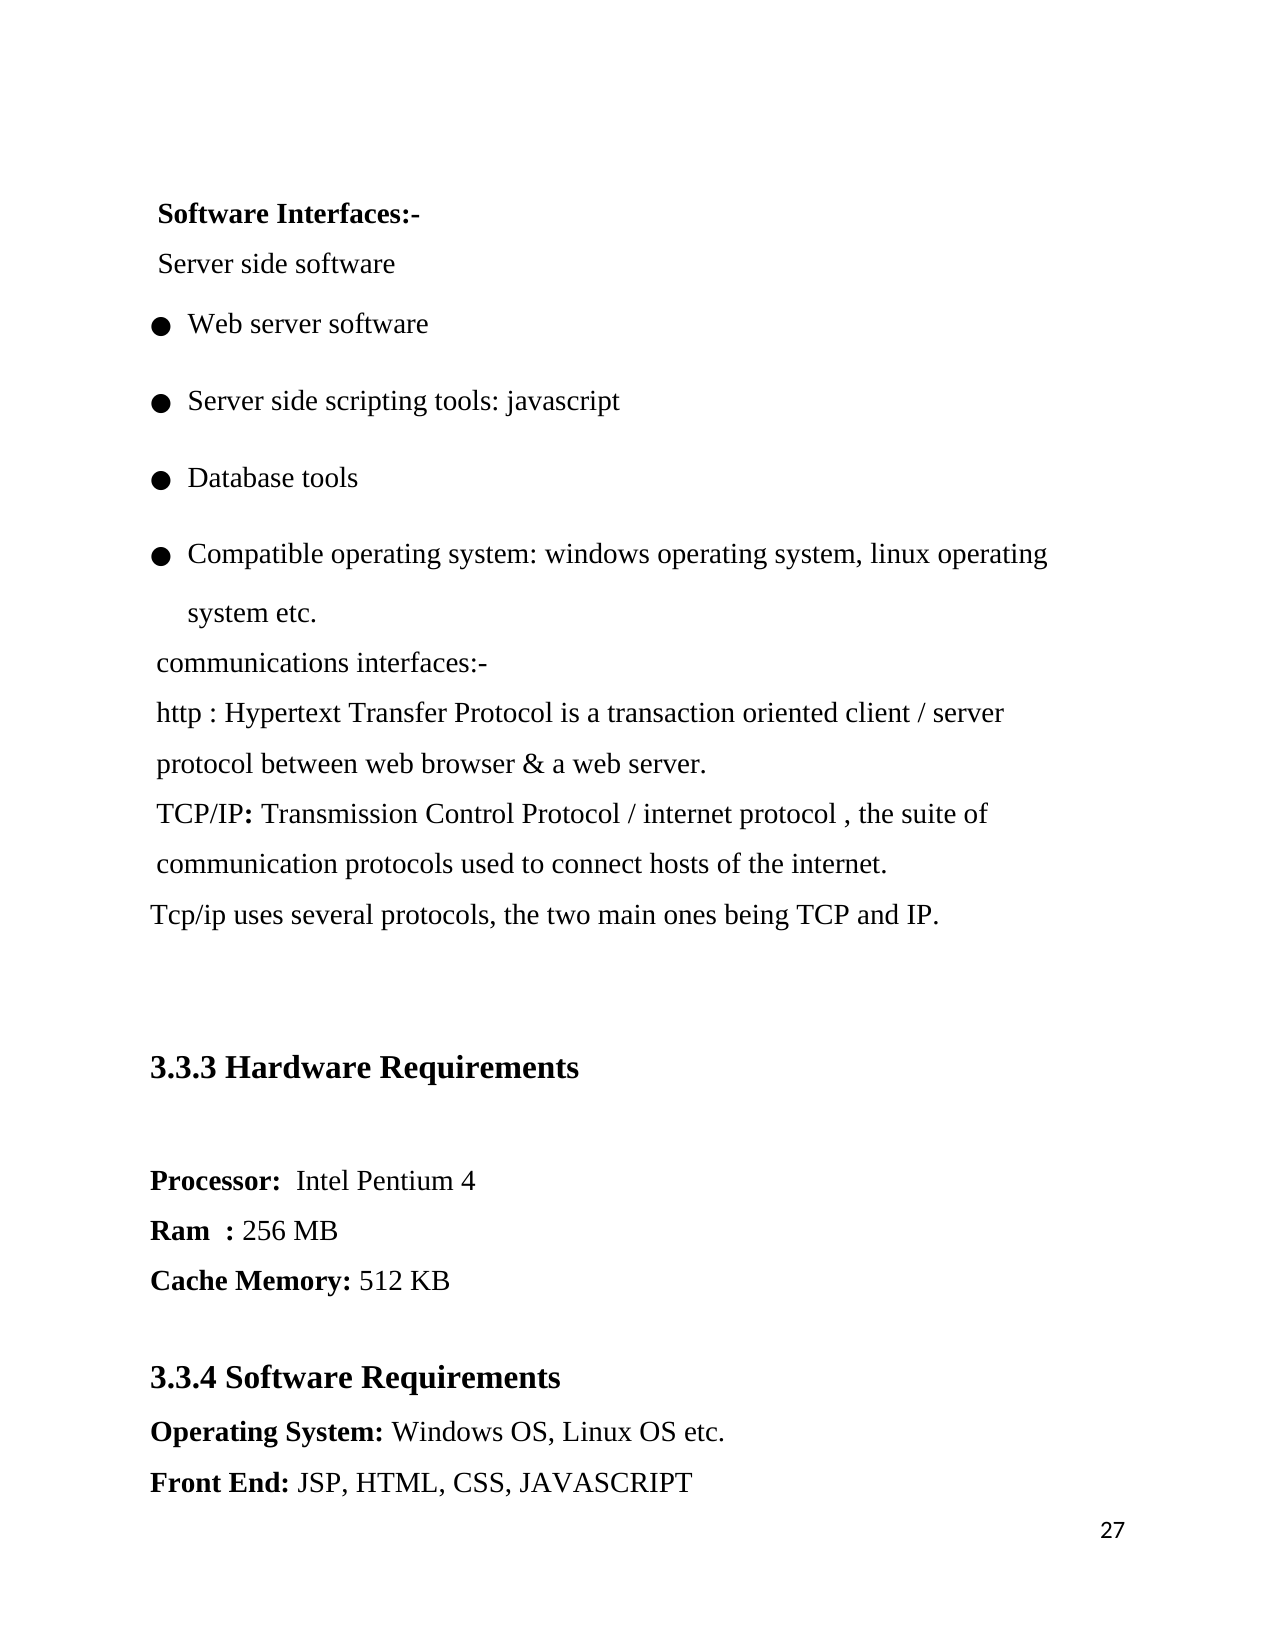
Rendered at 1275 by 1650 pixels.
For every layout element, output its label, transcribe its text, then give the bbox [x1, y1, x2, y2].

text 3.3.4 Software Requirements [150, 1357, 1125, 1395]
text Front End: JSP, HTML, CSS, JAVASCRIPT [150, 1465, 1125, 1498]
text 3.3.3 Hardware Requirements [150, 1048, 1125, 1086]
text communications interfaces:- [150, 645, 1125, 679]
text communication protocols used to connect hosts of the internet. [150, 847, 1125, 880]
text protocol between web browser & a web server. [150, 746, 1125, 779]
text Cache Memory: 512 KB [150, 1263, 1125, 1297]
text Processor: Intel Pentium 4 [150, 1163, 1125, 1196]
list Web server software [150, 296, 1125, 348]
list Server side scripting tools: javascript [150, 373, 1125, 424]
text Operating System: Windows OS, Linux OS etc. [150, 1414, 1125, 1448]
list Database tools [150, 450, 1125, 501]
text Ram : 256 MB [150, 1213, 1125, 1247]
text Tcp/ip uses several protocols, the two main ones being TCP and IP. [150, 897, 1125, 930]
text Software Interfaces:- [150, 196, 1125, 229]
text TCP/IP: Transmission Control Protocol / internet protocol , the suite of [150, 796, 1125, 830]
text Server side software [150, 246, 1125, 279]
text http : Hypertext Transfer Protocol is a transaction oriented client / server [150, 696, 1125, 729]
list Compatible operating system: windows operating system, linux operating system etc. [150, 527, 1125, 628]
